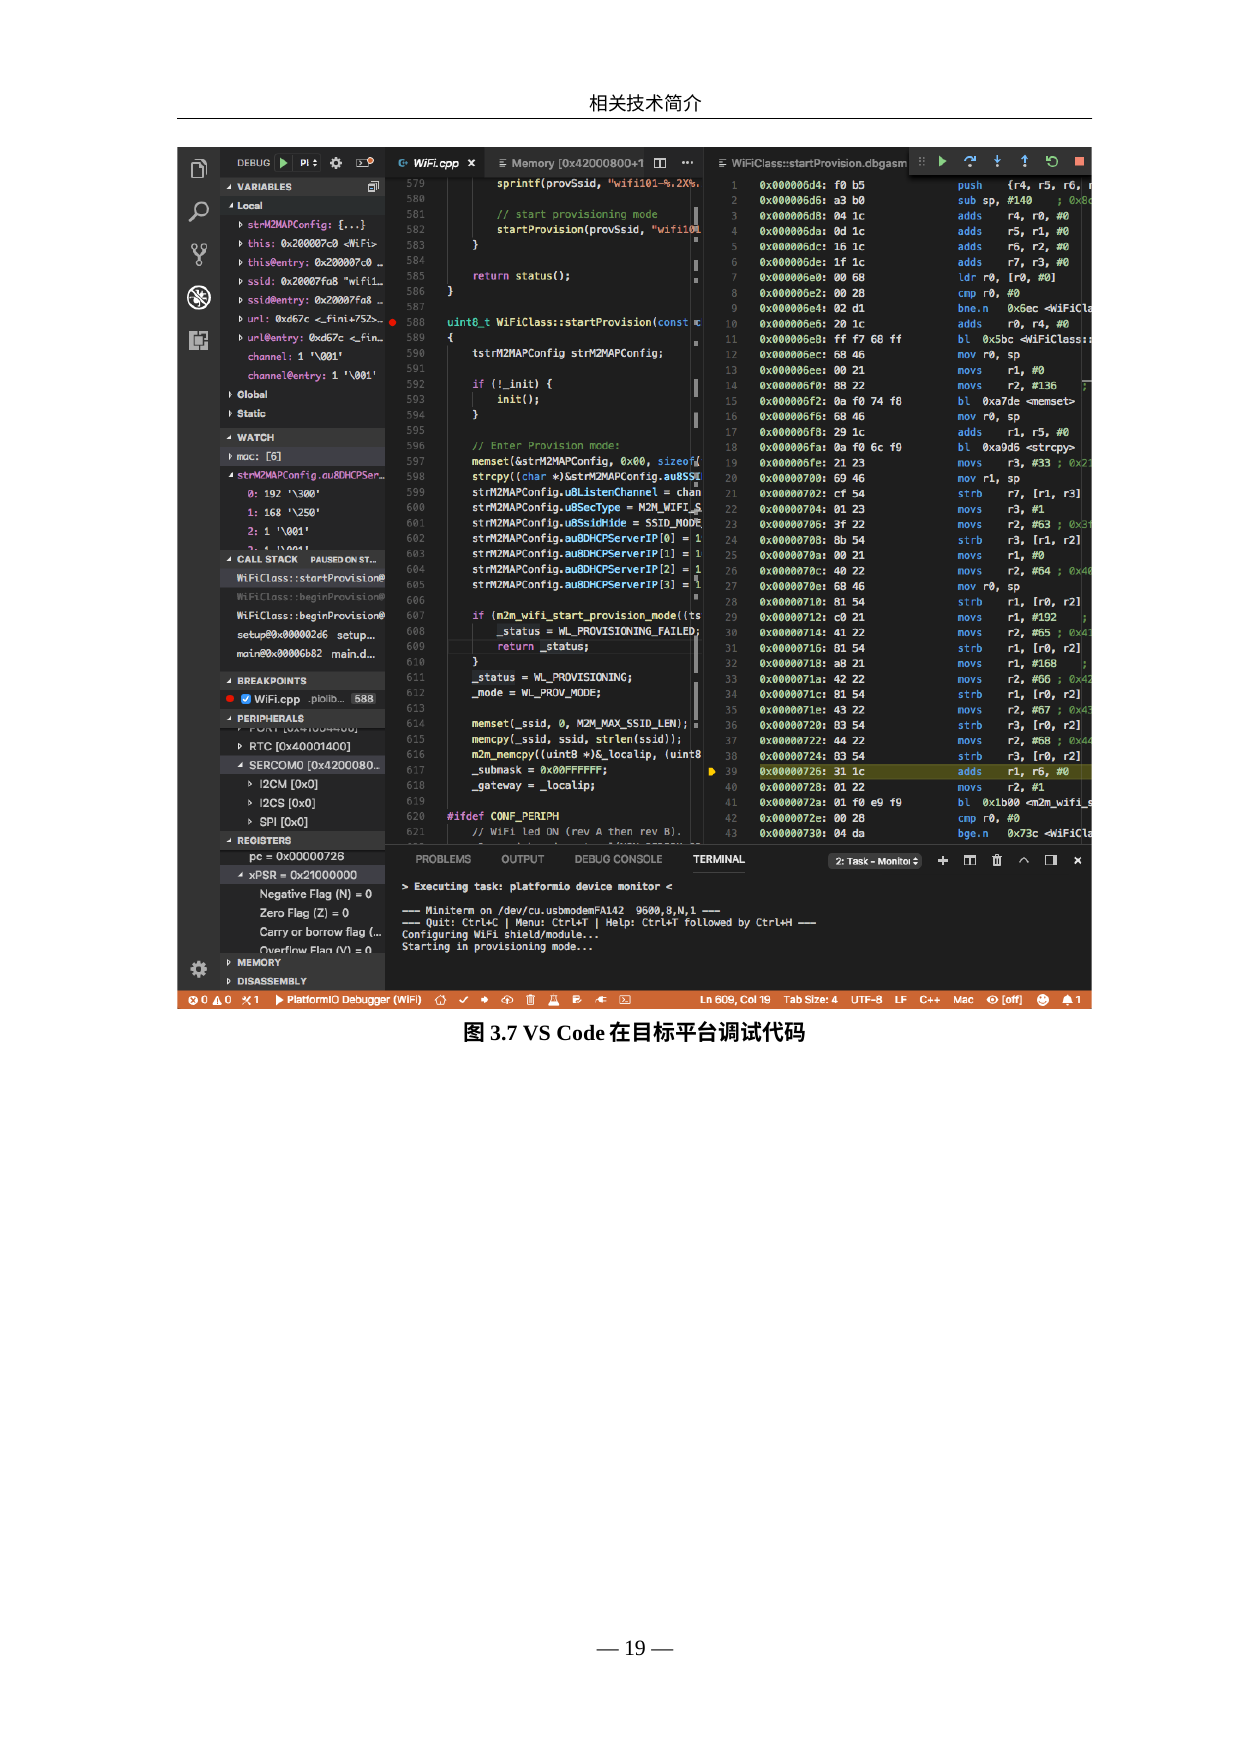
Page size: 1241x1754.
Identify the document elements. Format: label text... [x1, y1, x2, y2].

picture [177, 147, 1092, 1009]
text 图3.7 VS Code在目标平台调试代码 [177, 1015, 1092, 1047]
